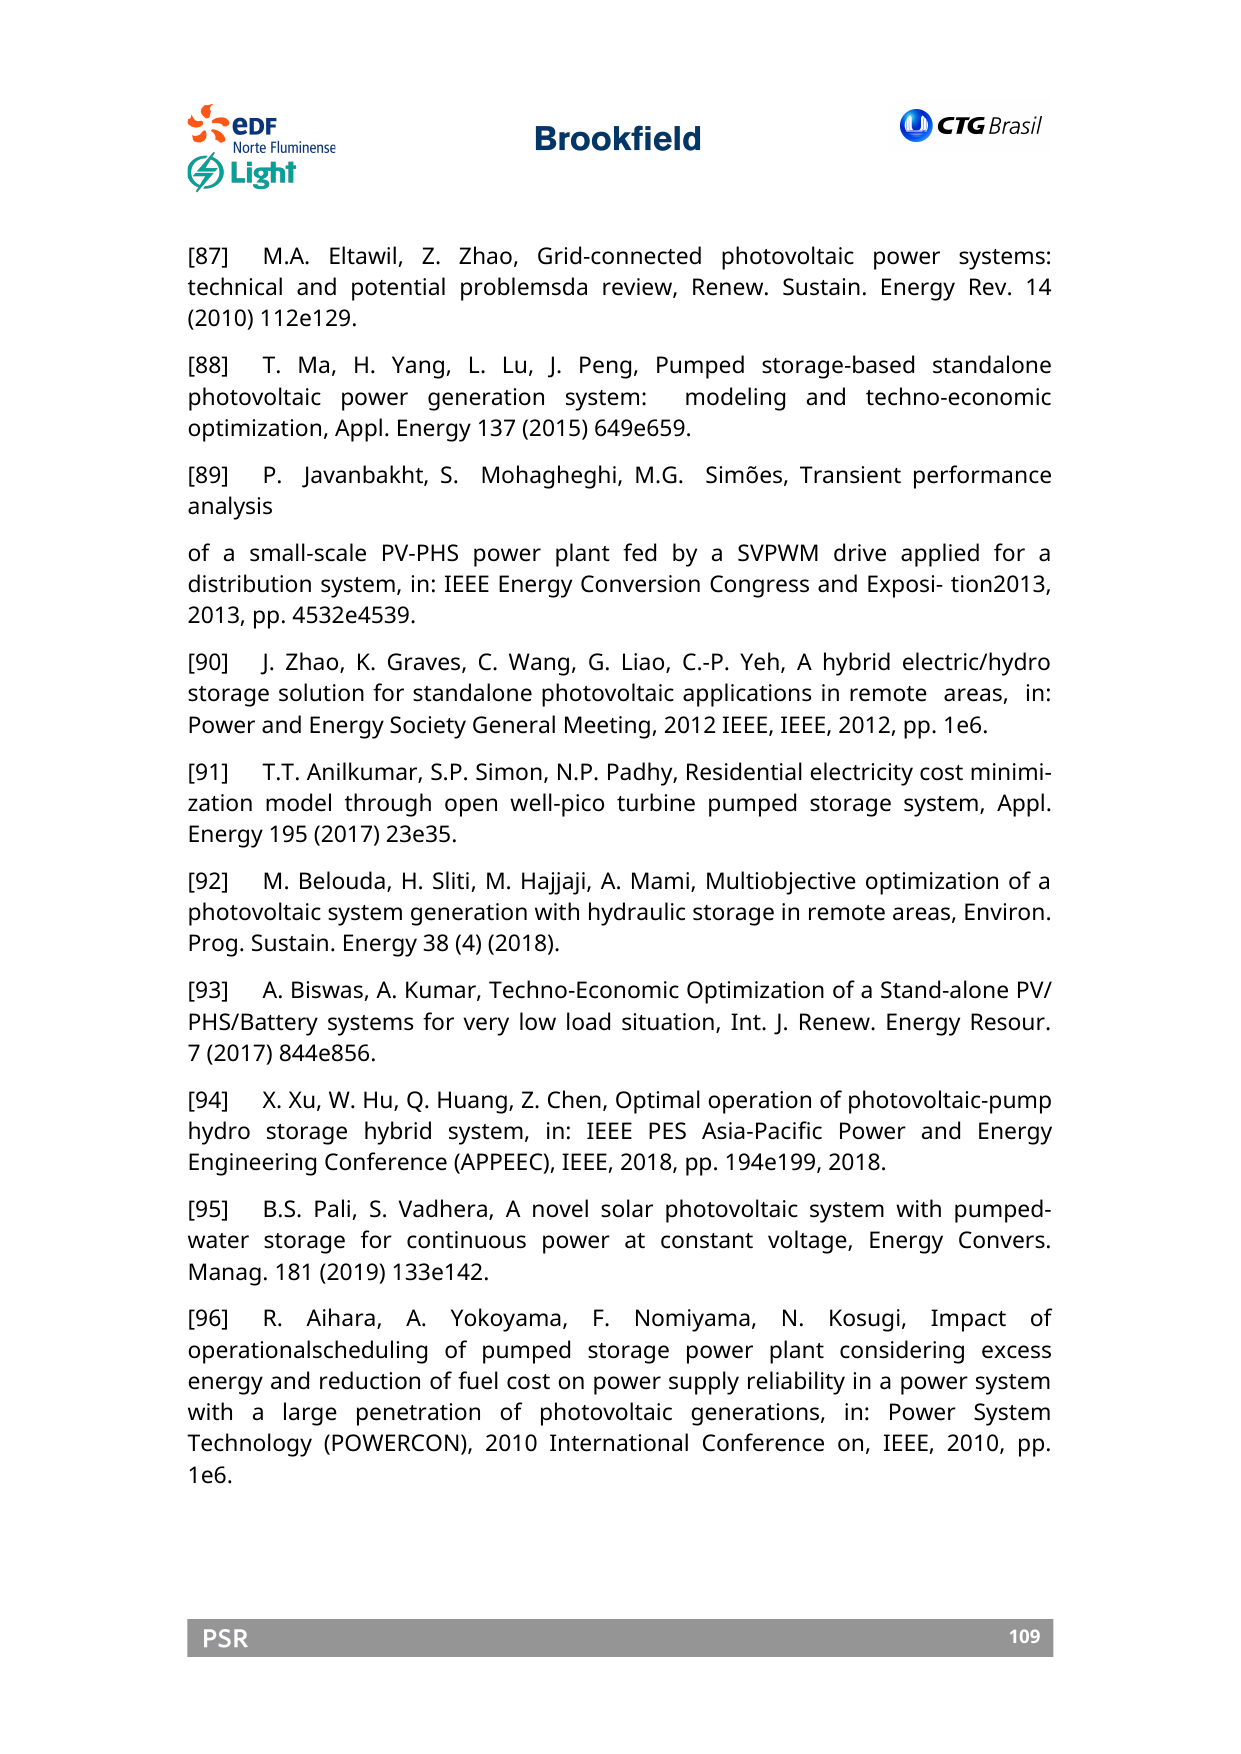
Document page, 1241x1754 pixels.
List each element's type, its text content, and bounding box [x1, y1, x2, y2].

text [89] P. Javanbakht, S. Mohagheghi, M.G. Simões, Transient performance analysis [187, 459, 1053, 521]
text [88] T. Ma, H. Yang, L. Lu, J. Peng, Pumped storage-based standalone photovoltaic power generation system: modeling and techno-economic optimization, Appl. Energy 137 (2015) 649e659. [187, 349, 1053, 443]
text [94] X. Xu, W. Hu, Q. Huang, Z. Chen, Optimal operation of photovoltaic-pump hydro storage hybrid system, in: IEEE PES Asia-Paciﬁc Power and Energy Engineering Conference (APPEEC), IEEE, 2018, pp. 194e199, 2018. [187, 1084, 1053, 1177]
text of a small-scale PV-PHS power plant fed by a SVPWM drive applied for a distribution system, in: IEEE Energy Conversion Congress and Exposi- tion2013, 2013, pp. 4532e4539. [187, 537, 1053, 631]
text [87] M.A. Eltawil, Z. Zhao, Grid-connected photovoltaic power systems: technical and potential problemsda review, Renew. Sustain. Energy Rev. 14 (2010) 112e129. [187, 240, 1053, 334]
text [96] R. Aihara, A. Yokoyama, F. Nomiyama, N. Kosugi, Impact of operationalscheduling of pumped storage power plant considering excess energy and reduction of fuel cost on power supply reliability in a power system with a large penetration of photovoltaic generations, in: Power System Technology (POWERCON), 2010 International Conference on, IEEE, 2010, pp. 1e6. [187, 1302, 1053, 1490]
picture [187, 104, 336, 193]
picture [201, 1628, 250, 1649]
text [91] T.T. Anilkumar, S.P. Simon, N.P. Padhy, Residential electricity cost minimi- zation model through open well-pico turbine pumped storage system, Appl. Energy 195 (2017) 23e35. [187, 756, 1053, 849]
text [90] J. Zhao, K. Graves, C. Wang, G. Liao, C.-P. Yeh, A hybrid electric/hydro storage solution for standalone photovoltaic applications in remote areas, in: Power and Energy Society General Meeting, 2012 IEEE, IEEE, 2012, pp. 1e6. [187, 646, 1053, 740]
text [93] A. Biswas, A. Kumar, Techno-Economic Optimization of a Stand-alone PV/ PHS/Battery systems for very low load situation, Int. J. Renew. Energy Resour. 7 (2017) 844e856. [187, 974, 1053, 1068]
picture [889, 98, 1053, 153]
text [92] M. Belouda, H. Sliti, M. Hajjaji, A. Mami, Multiobjective optimization of a photovoltaic system generation with hydraulic storage in remote areas, Environ. Prog. Sustain. Energy 38 (4) (2018). [187, 865, 1053, 959]
text [95] B.S. Pali, S. Vadhera, A novel solar photovoltaic system with pumped-water storage for continuous power at constant voltage, Energy Convers. Manag. 181 (2019) 133e142. [187, 1193, 1053, 1287]
picture [531, 123, 705, 153]
